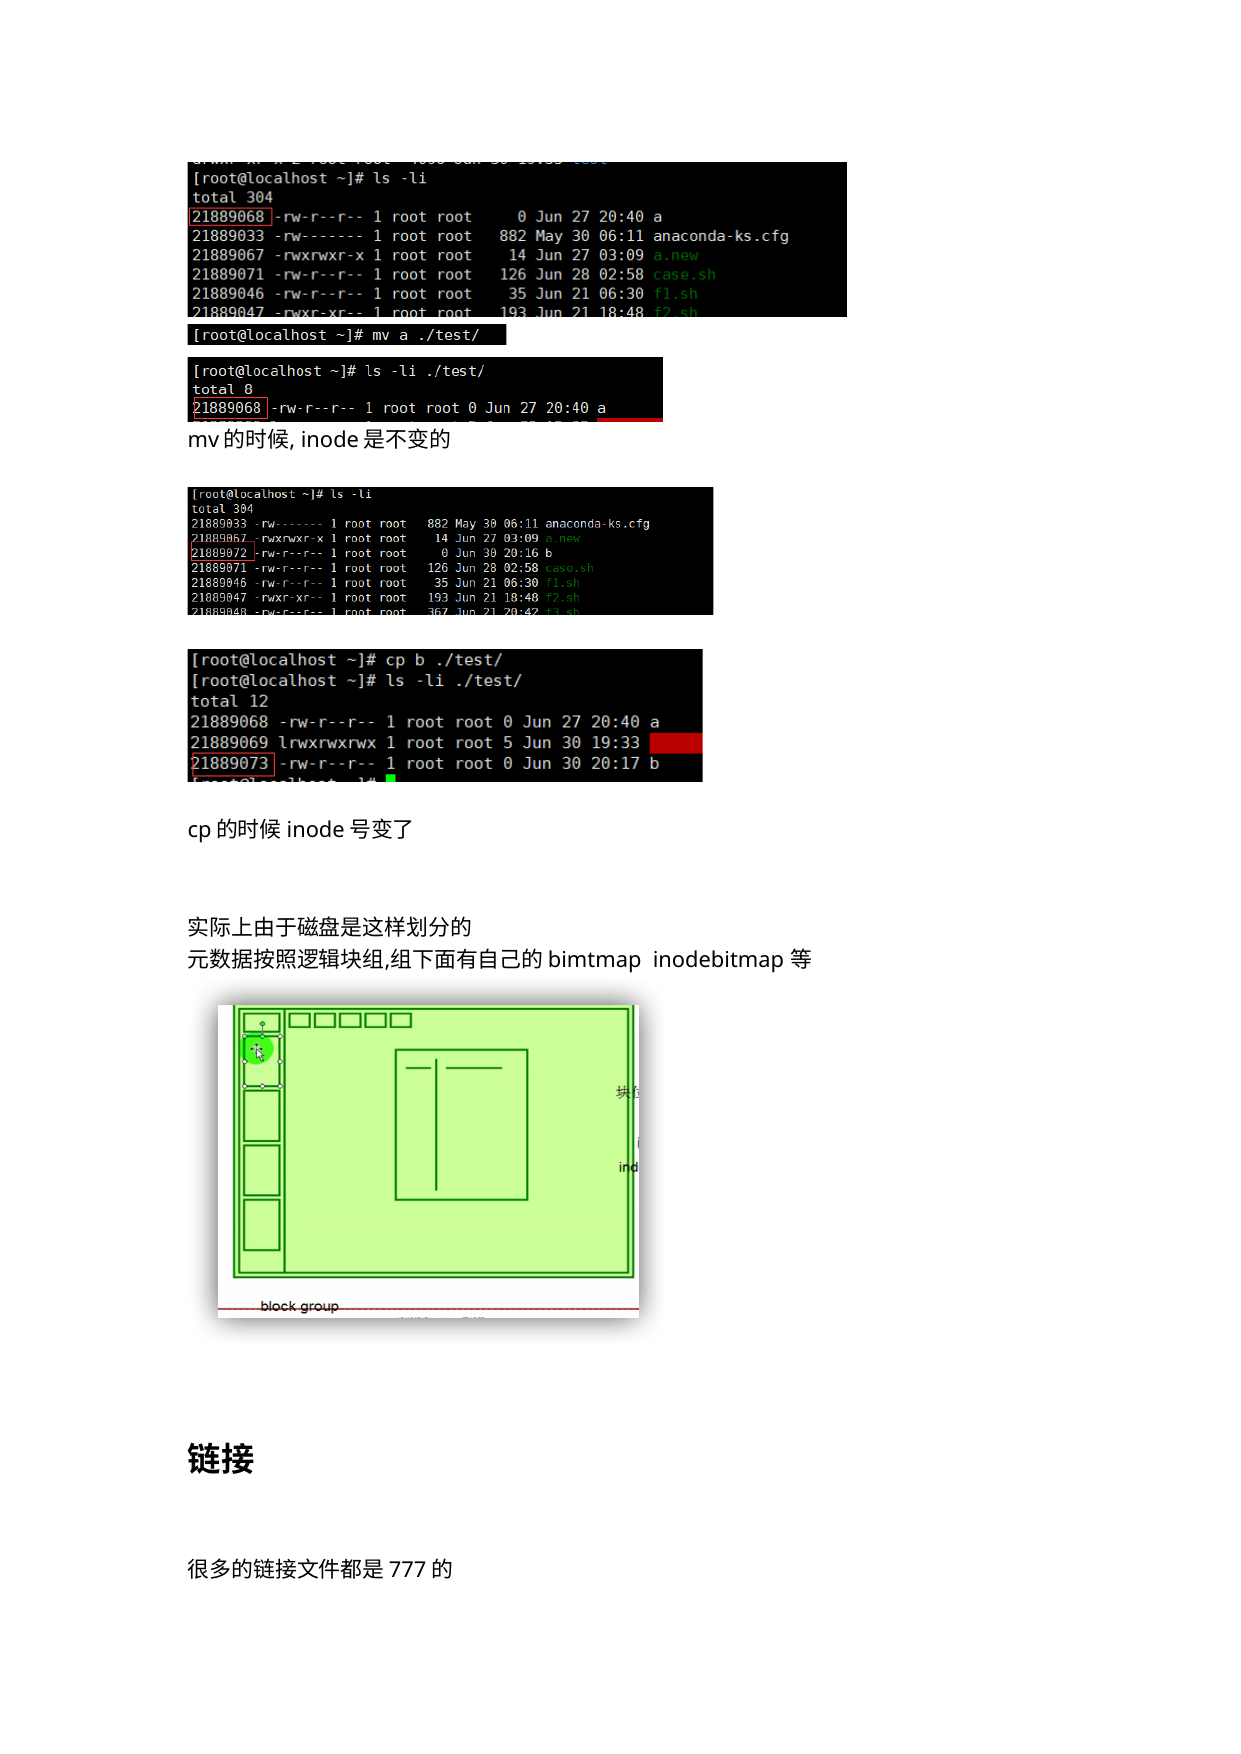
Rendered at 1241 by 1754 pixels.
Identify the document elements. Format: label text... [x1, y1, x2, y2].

picture [187, 162, 847, 317]
text 实际上由于磁盘是这样划分的 [187, 909, 1053, 942]
subtitle 链接 [187, 1424, 1053, 1489]
picture [218, 1005, 639, 1318]
picture [187, 649, 703, 782]
picture [187, 357, 663, 422]
text 很多的链接文件都是777的 [187, 1551, 1053, 1584]
text cp的时候 inode号变了 [187, 812, 1053, 844]
picture [187, 324, 507, 345]
text 元数据按照逻辑块组,组下面有自己的bimtmap inodebitmap 等 [187, 942, 1053, 974]
text mv的时候, inode是不变的 [187, 422, 1053, 454]
picture [187, 487, 714, 615]
